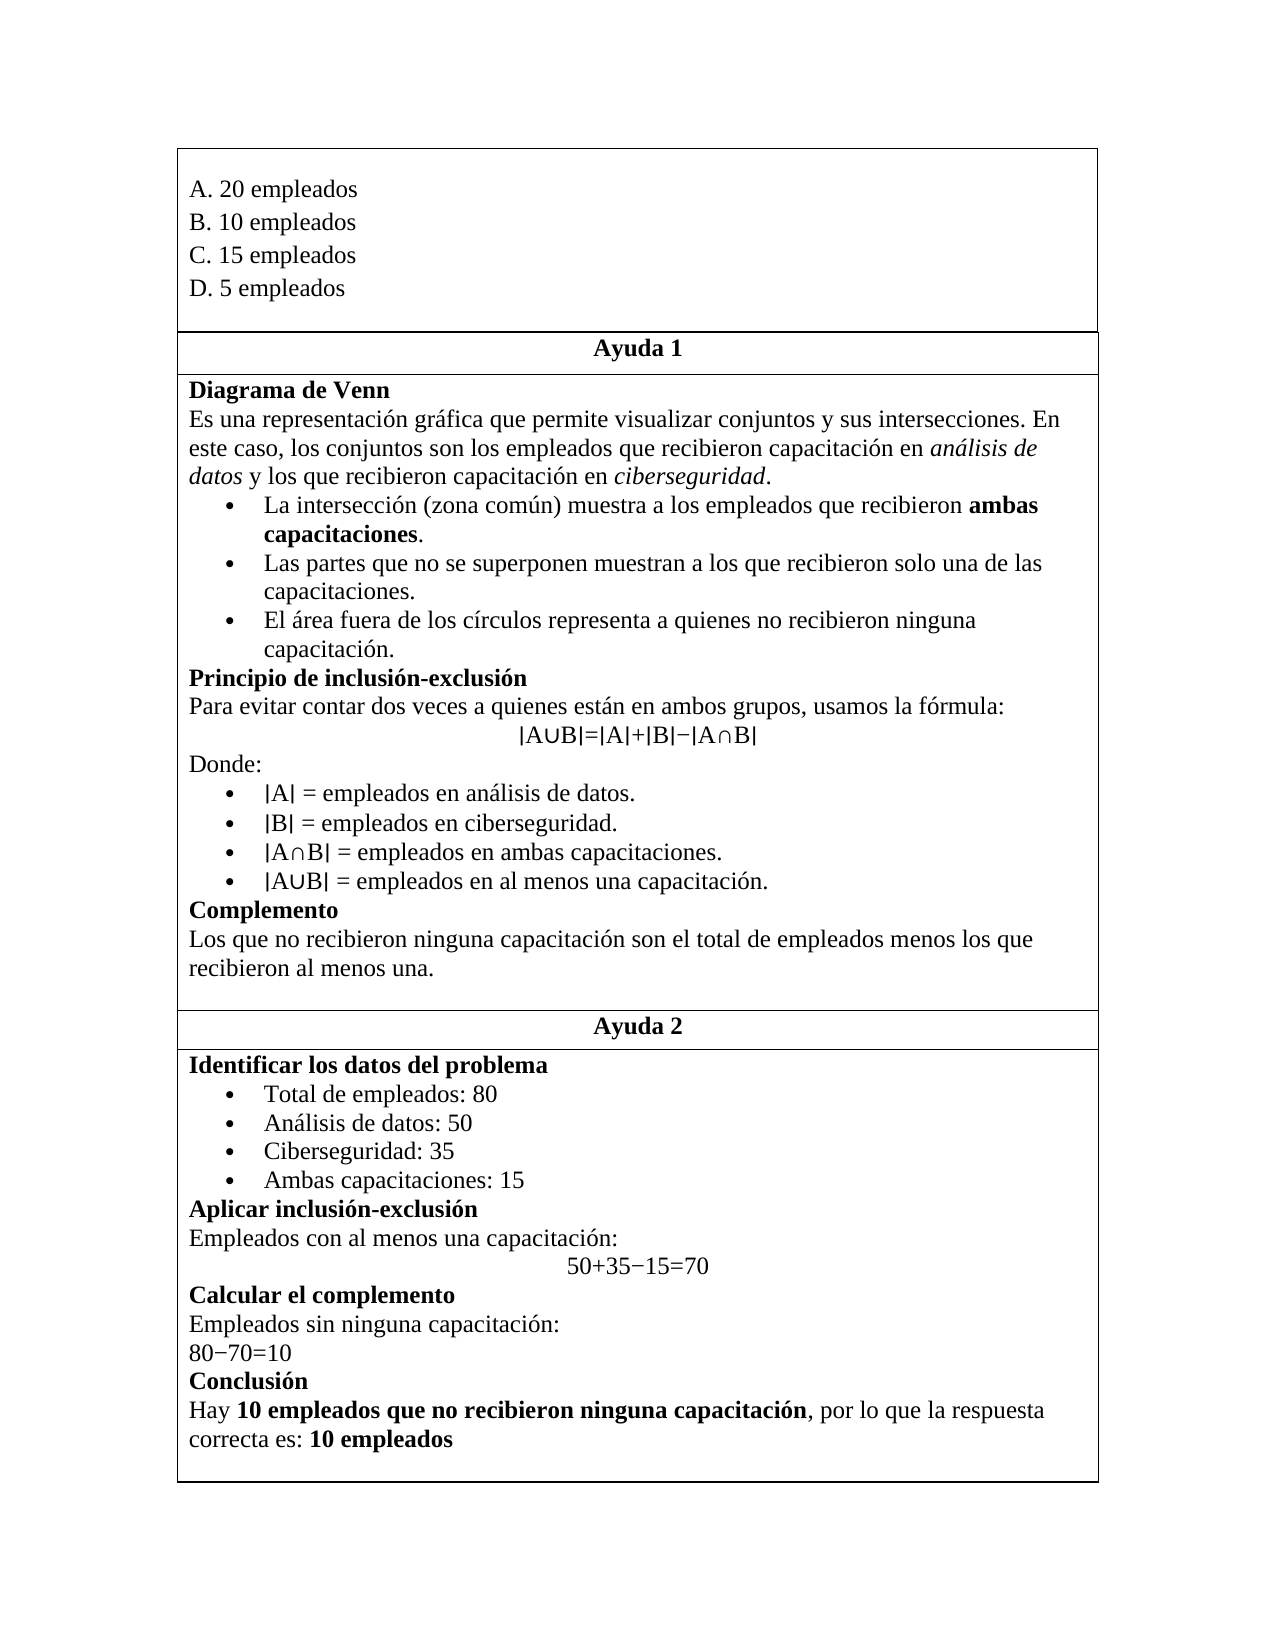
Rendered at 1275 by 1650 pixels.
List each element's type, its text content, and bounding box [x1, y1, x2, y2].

table_header Ayuda 1 [178, 333, 1098, 374]
table_cell A. 20 empleados B. 10 empleados C. 15 empleados D. 5 empleados [178, 149, 1097, 331]
table_cell Ayuda 2 [178, 1011, 1098, 1049]
table_cell Diagrama de Venn Es una representación gráfica que permite visualizar conjuntos y sus intersecciones. En este caso, los conjuntos son los empleados que recibieron capacitación en análisis de datos y los que recibieron capacitación en ciberseguridad. La intersección (zona común) muestra a los empleados que recibieron ambas capacitaciones. Las partes que no se superponen muestran a los que recibieron solo una de las capacitaciones. El área fuera de los círculos representa a quienes no recibieron ninguna capacitación. Principio de inclusión-exclusión Para evitar contar dos veces a quienes están en ambos grupos, usamos la fórmula: ∣A∪B∣=∣A∣+∣B∣−∣A∩B∣ Donde: ∣A∣ = empleados en análisis de datos. ∣B∣ = empleados en ciberseguridad. ∣A∩B∣ = empleados en ambas capacitaciones. ∣A∪B∣ = empleados en al menos una capacitación. Complemento Los que no recibieron ninguna capacitación son el total de empleados menos los que recibieron al menos una. [178, 375, 1098, 1010]
table_cell Identificar los datos del problema Total de empleados: 80 Análisis de datos: 50 Ciberseguridad: 35 Ambas capacitaciones: 15 Aplicar inclusión-exclusión Empleados con al menos una capacitación: 50+35−15=70 Calcular el complemento Empleados sin ninguna capacitación: 80−70=10 Conclusión Hay 10 empleados que no recibieron ninguna capacitación, por lo que la respuesta correcta es: 10 empleados [178, 1050, 1098, 1481]
